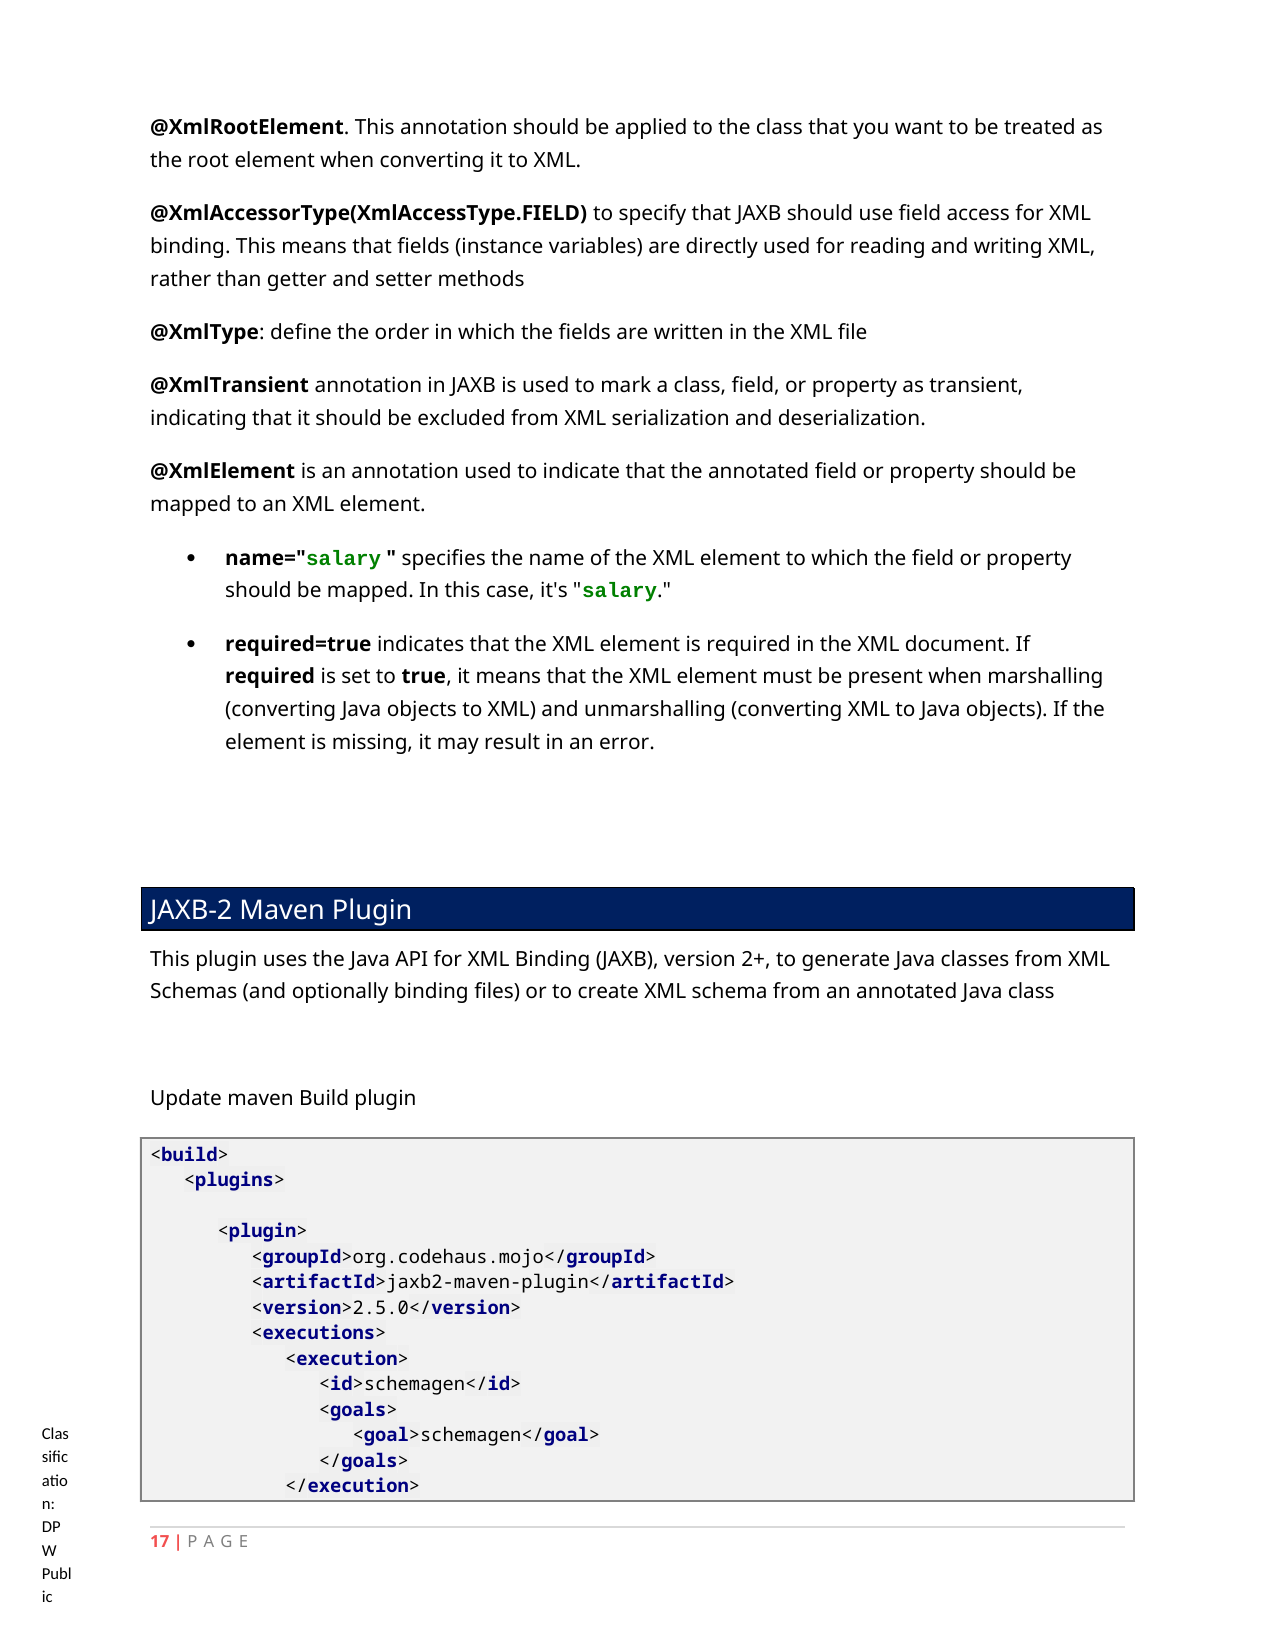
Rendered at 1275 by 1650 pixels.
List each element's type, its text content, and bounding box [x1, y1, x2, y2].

text @XmlElement is an annotation used to indicate that the annotated field or property should be mapped to an XML element. [150, 457, 1125, 518]
text Update maven Build plugin [150, 1083, 1125, 1112]
text @XmlType: define the order in which the fields are written in the XML file [150, 317, 1125, 346]
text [142, 1139, 1133, 1500]
text This plugin uses the Java API for XML Binding (JAXB), version 2+, to generate Java classes from XML Schemas (and optionally binding files) or to create XML schema from an annotated Java class [150, 944, 1125, 1005]
subtitle JAXB-2 Maven Plugin [142, 888, 1133, 929]
text @XmlRootElement. This annotation should be applied to the class that you want to be treated as the root element when converting it to XML. [150, 112, 1125, 173]
list required=true indicates that the XML element is required in the XML document. If required is set to true, it means that the XML element must be present when marshalling (converting Java objects to XML) and unmarshalling (converting XML to Java objects). If the element is missing, it may result in an error. [187, 629, 1125, 755]
list name="salary " specifies the name of the XML element to which the field or property should be mapped. In this case, it's "salary." [187, 543, 1125, 604]
text @XmlAccessorType(XmlAccessType.FIELD) to specify that JAXB should use field access for XML binding. This means that fields (instance variables) are directly used for reading and writing XML, rather than getter and setter methods [150, 198, 1125, 292]
text @XmlTransient annotation in JAXB is used to mark a class, field, or property as transient, indicating that it should be excluded from XML serialization and deserialization. [150, 371, 1125, 432]
